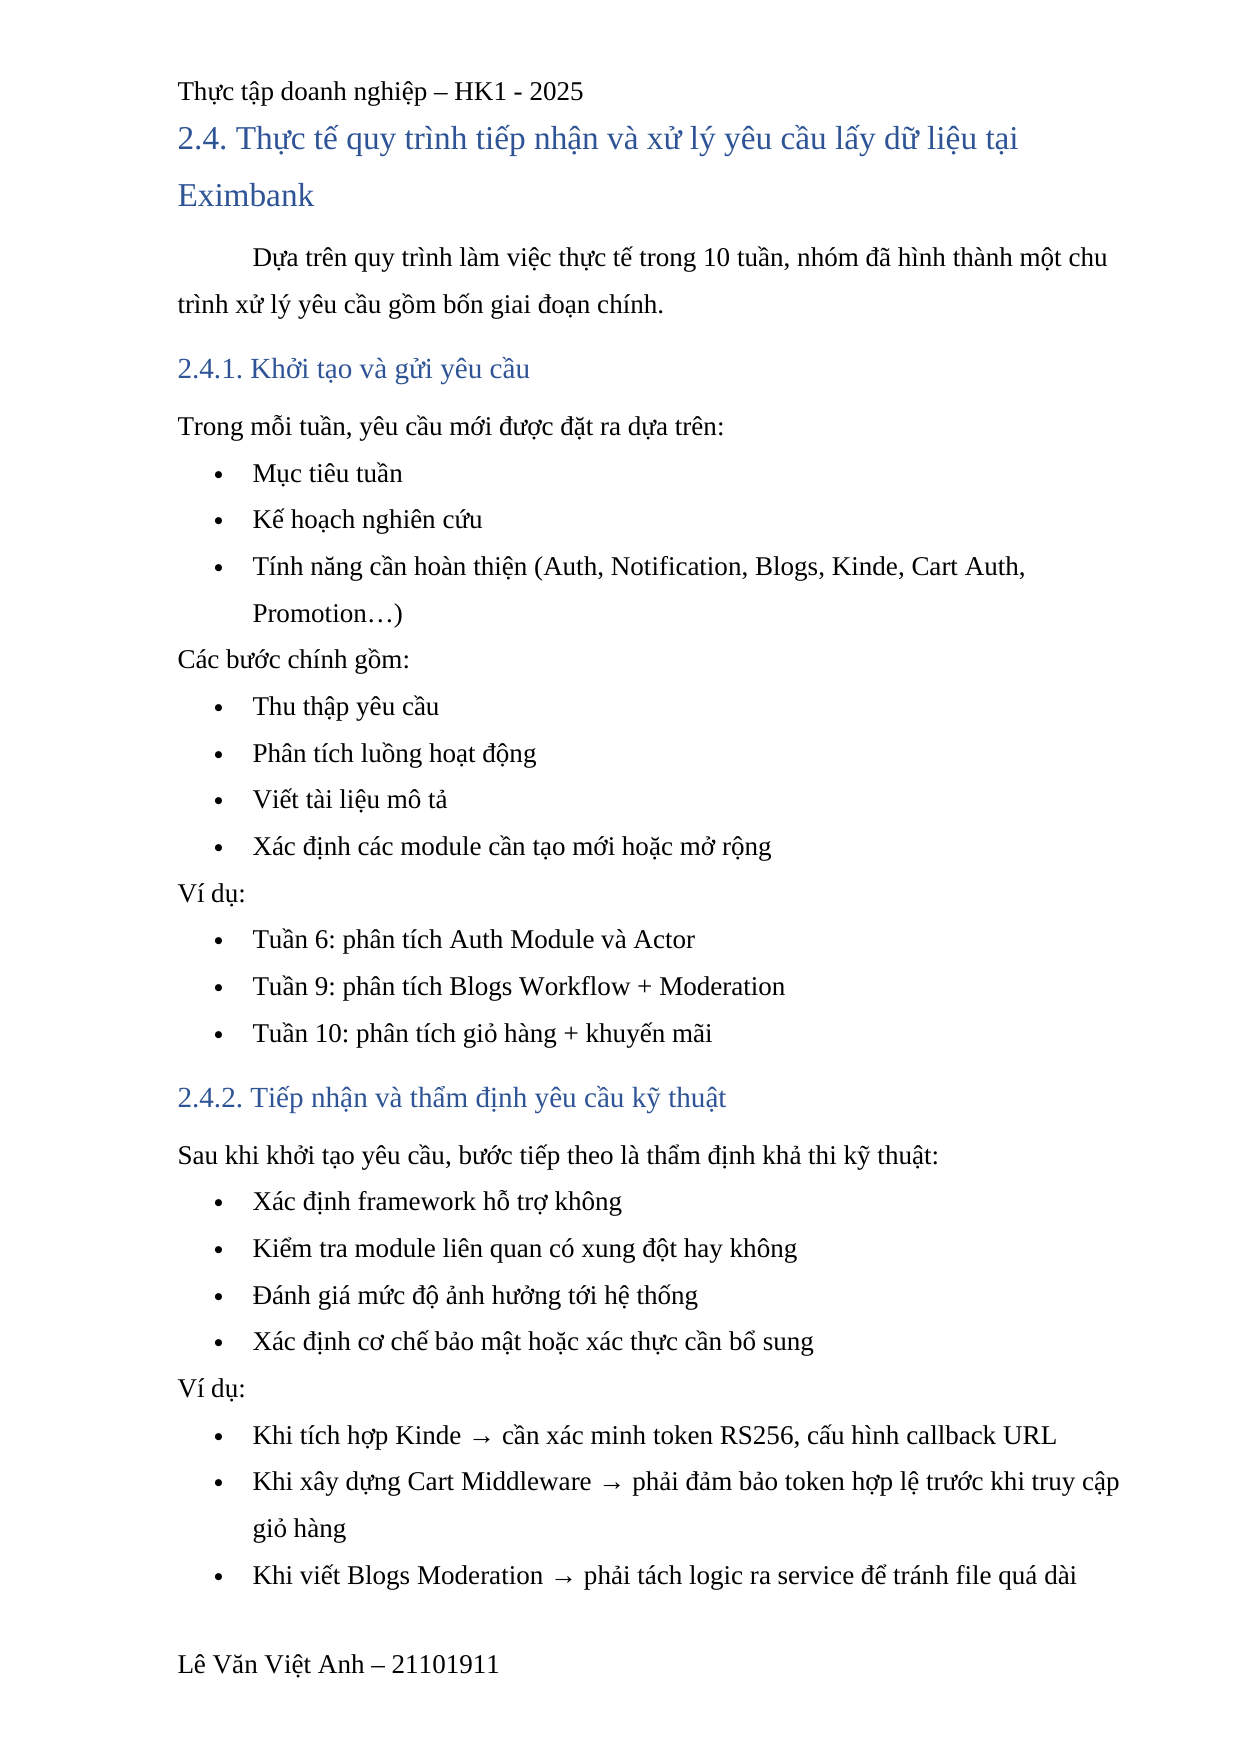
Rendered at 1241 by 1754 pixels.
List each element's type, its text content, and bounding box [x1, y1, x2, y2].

list Xác định các module cần tạo mới hoặc mở rộng [215, 830, 1122, 861]
text Sau khi khởi tạo yêu cầu, bước tiếp theo là thẩm định khả thi kỹ thuật: [177, 1139, 1122, 1170]
list Tính năng cần hoàn thiện (Auth, Notification, Blogs, Kinde, Cart Auth, Promotion…) [215, 550, 1122, 628]
text Trong mỗi tuần, yêu cầu mới được đặt ra dựa trên: [177, 410, 1122, 441]
list Kế hoạch nghiên cứu [215, 503, 1122, 534]
list Đánh giá mức độ ảnh hưởng tới hệ thống [215, 1279, 1122, 1310]
list Thu thập yêu cầu [215, 690, 1122, 721]
subtitle 2.4. Thực tế quy trình tiếp nhận và xử lý yêu cầu lấy dữ liệu tại Eximbank [177, 118, 1122, 214]
list Khi tích hợp Kinde → cần xác minh token RS256, cấu hình callback URL [215, 1419, 1122, 1450]
list Tuần 9: phân tích Blogs Workflow + Moderation [215, 970, 1122, 1001]
list Khi viết Blogs Moderation → phải tách logic ra service để tránh file quá dài [215, 1559, 1122, 1590]
list Mục tiêu tuần [215, 457, 1122, 488]
list Xác định cơ chế bảo mật hoặc xác thực cần bổ sung [215, 1325, 1122, 1357]
text Ví dụ: [177, 877, 1122, 908]
list Xác định framework hỗ trợ không [215, 1185, 1122, 1217]
list Tuần 10: phân tích giỏ hàng + khuyến mãi [215, 1017, 1122, 1048]
list Phân tích luồng hoạt động [215, 737, 1122, 768]
list Tuần 6: phân tích Auth Module và Actor [215, 923, 1122, 954]
text Các bước chính gồm: [177, 643, 1122, 674]
text Ví dụ: [177, 1372, 1122, 1403]
text Dựa trên quy trình làm việc thực tế trong 10 tuần, nhóm đã hình thành một chu trình xử lý yêu cầu gồm bốn giai đoạn chính. [177, 241, 1122, 319]
list Viết tài liệu mô tả [215, 783, 1122, 814]
list Khi xây dựng Cart Middleware → phải đảm bảo token hợp lệ trước khi truy cập giỏ hàng [215, 1465, 1122, 1543]
subtitle 2.4.1. Khởi tạo và gửi yêu cầu [177, 351, 1122, 385]
list Kiểm tra module liên quan có xung đột hay không [215, 1232, 1122, 1263]
subtitle 2.4.2. Tiếp nhận và thẩm định yêu cầu kỹ thuật [177, 1080, 1122, 1114]
